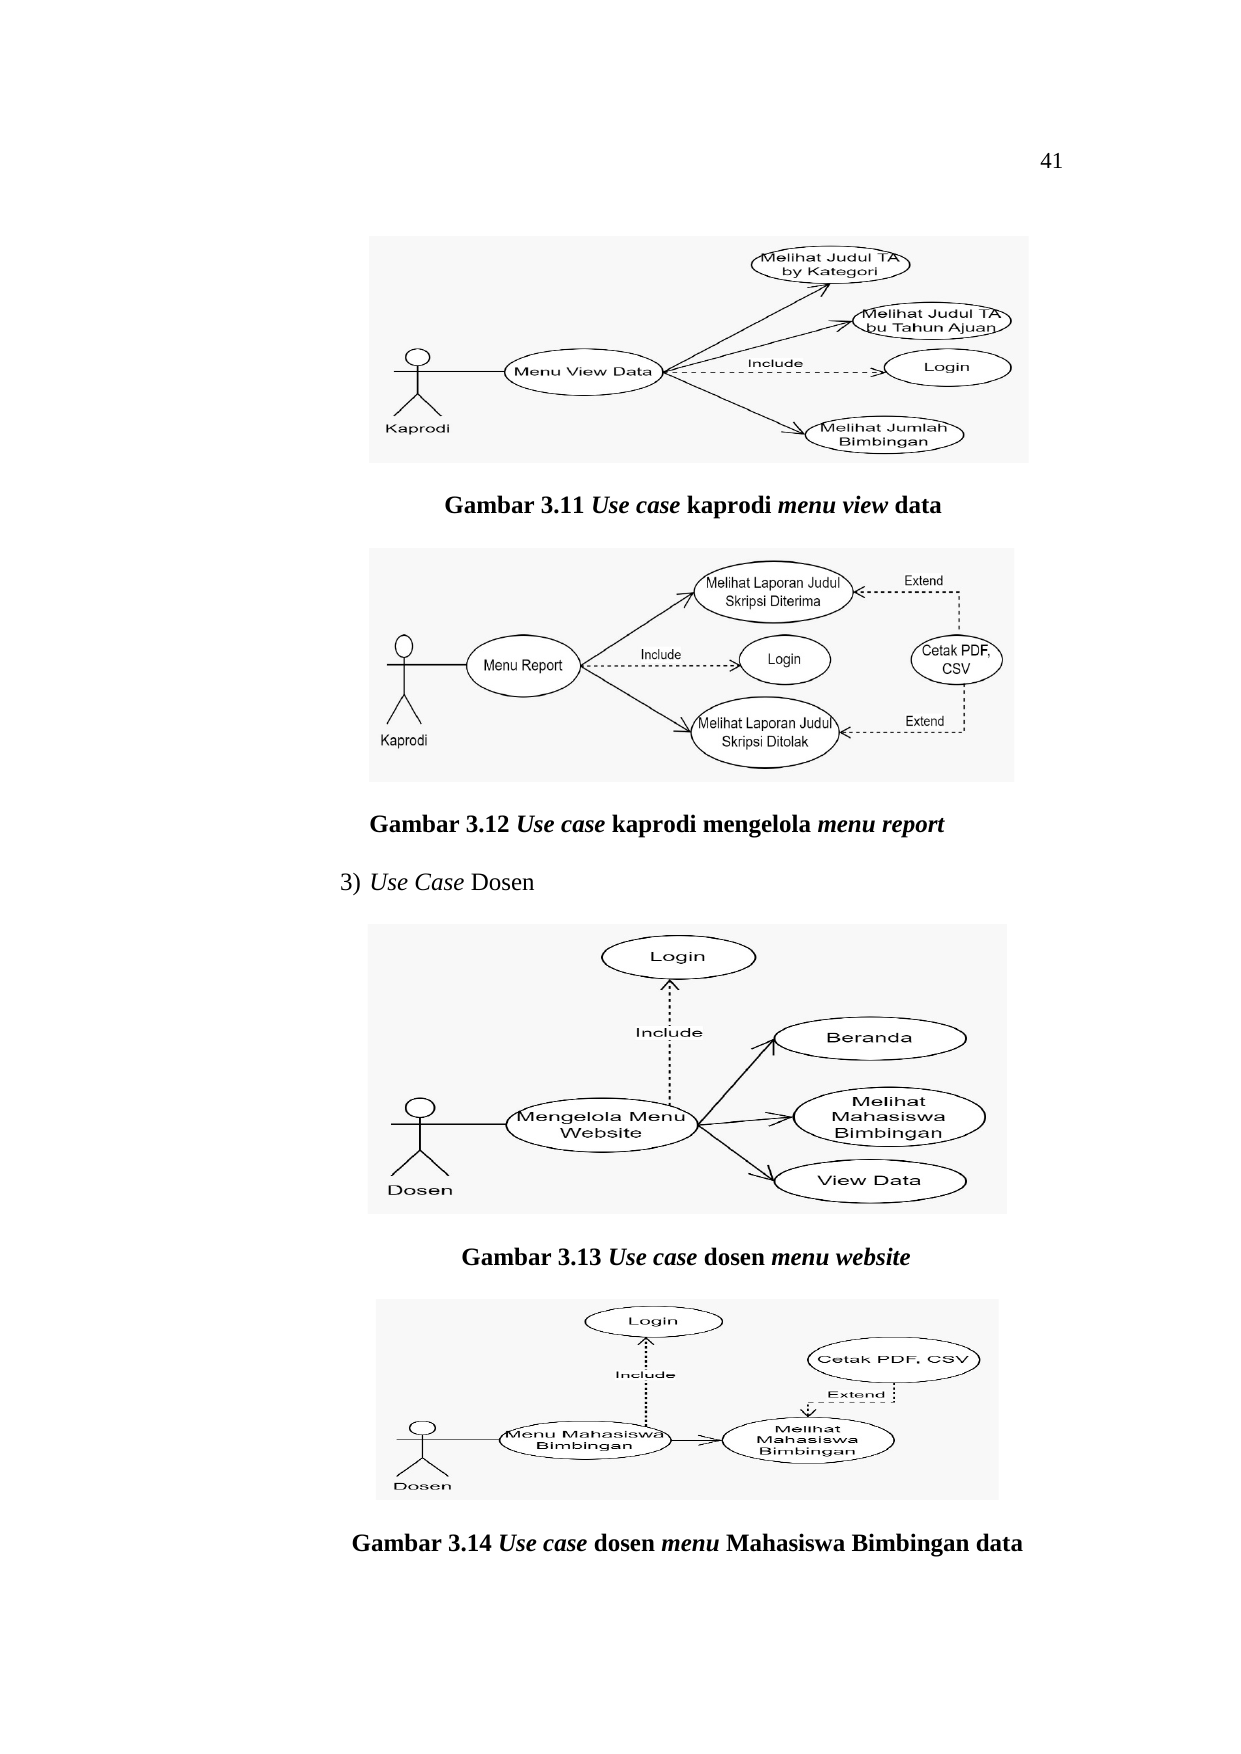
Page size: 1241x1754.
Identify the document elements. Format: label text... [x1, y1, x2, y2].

picture [369, 548, 1015, 782]
list Use Case Dosen [340, 867, 1063, 896]
picture [375, 1299, 999, 1500]
text Gambar 3.12 Use case kaprodi mengelola menu report [369, 809, 1063, 838]
text Gambar 3.13 Use case dosen menu website [311, 1242, 1063, 1270]
text Gambar 3.11 Use case kaprodi menu view data [444, 491, 1063, 519]
picture [369, 236, 1029, 463]
picture [367, 924, 1007, 1214]
text Gambar 3.14 Use case dosen menu Mahasiswa Bimbingan data [311, 1528, 1063, 1557]
